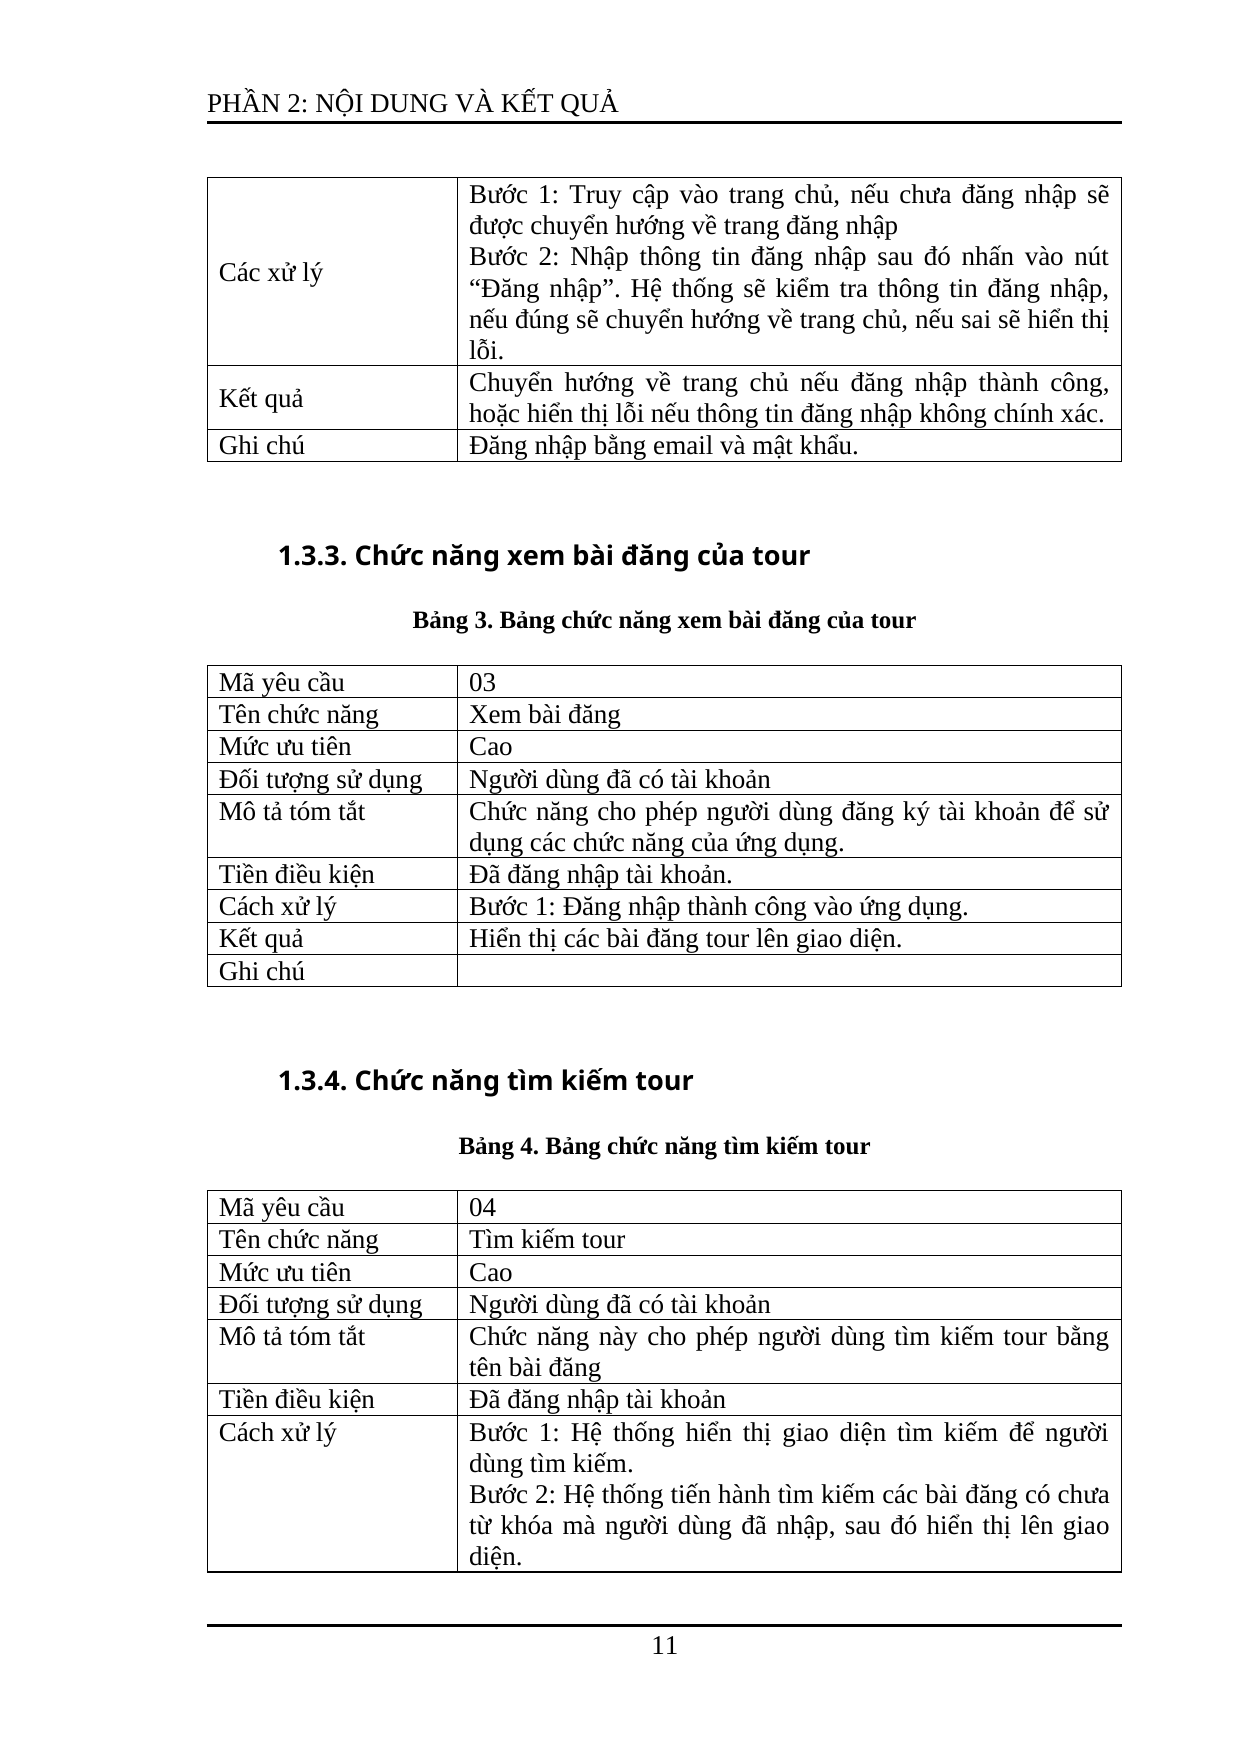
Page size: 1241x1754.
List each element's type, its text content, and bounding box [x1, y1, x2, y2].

table_cell Tiền điều kiện [208, 1384, 457, 1415]
table_header Mã yêu cầu [208, 666, 457, 697]
table_cell Đăng nhập bằng email và mật khẩu. [458, 430, 1121, 461]
table_cell Bước 1: Truy cập vào trang chủ, nếu chưa đăng nhập sẽ được chuyển hướng về trang đăng nhập Bước 2: Nhập thông tin đăng nhập sau đó nhấn vào nút “Đăng nhập”. Hệ thống sẽ kiểm tra thông tin đăng nhập, nếu đúng sẽ chuyển hướng về trang chủ, nếu sai sẽ hiển thị lỗi. [458, 178, 1121, 365]
table_cell Cao [458, 1256, 1121, 1287]
table_cell Mức ưu tiên [208, 731, 457, 762]
table_cell Hiển thị các bài đăng tour lên giao diện. [458, 923, 1121, 954]
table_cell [458, 1416, 1121, 1571]
table_cell Bước 1: Đăng nhập thành công vào ứng dụng. [458, 890, 1121, 922]
table_cell Người dùng đã có tài khoản [458, 763, 1121, 794]
table_cell Cao [458, 731, 1121, 762]
table_cell Chức năng cho phép người dùng đăng ký tài khoản để sử dụng các chức năng của ứng dụng. [458, 795, 1121, 857]
table_cell Tên chức năng [208, 1224, 457, 1255]
subtitle Chức năng tìm kiếm tour [278, 1062, 1122, 1099]
table_cell Tìm kiếm tour [458, 1224, 1121, 1255]
table_cell Đã đăng nhập tài khoản [458, 1384, 1121, 1415]
table_header 04 [458, 1191, 1121, 1223]
table_cell [458, 955, 1121, 986]
table_cell Xem bài đăng [458, 698, 1121, 729]
table_cell Các xử lý [208, 178, 457, 365]
table_cell Kết quả [208, 366, 457, 428]
table_cell Tên chức năng [208, 698, 457, 729]
table_cell Cách xử lý [208, 890, 457, 922]
table_header Mã yêu cầu [208, 1191, 457, 1223]
table_cell Người dùng đã có tài khoản [458, 1288, 1121, 1319]
table_cell Cách xử lý [208, 1416, 457, 1571]
table_cell Ghi chú [208, 430, 457, 461]
table_cell Mô tả tóm tắt [208, 1320, 457, 1382]
table_cell Tiền điều kiện [208, 858, 457, 889]
subtitle Chức năng xem bài đăng của tour [278, 536, 1122, 573]
table_cell Đối tượng sử dụng [208, 1288, 457, 1319]
table_cell Chuyển hướng về trang chủ nếu đăng nhập thành công, hoặc hiển thị lỗi nếu thông tin đăng nhập không chính xác. [458, 366, 1121, 428]
table_cell Mô tả tóm tắt [208, 795, 457, 857]
table_cell Đối tượng sử dụng [208, 763, 457, 794]
table_cell Chức năng này cho phép người dùng tìm kiếm tour bằng tên bài đăng [458, 1320, 1121, 1382]
table_cell Đã đăng nhập tài khoản. [458, 858, 1121, 889]
table_cell Ghi chú [208, 955, 457, 986]
table_header 03 [458, 666, 1121, 697]
table_cell Mức ưu tiên [208, 1256, 457, 1287]
table_cell Kết quả [208, 923, 457, 954]
